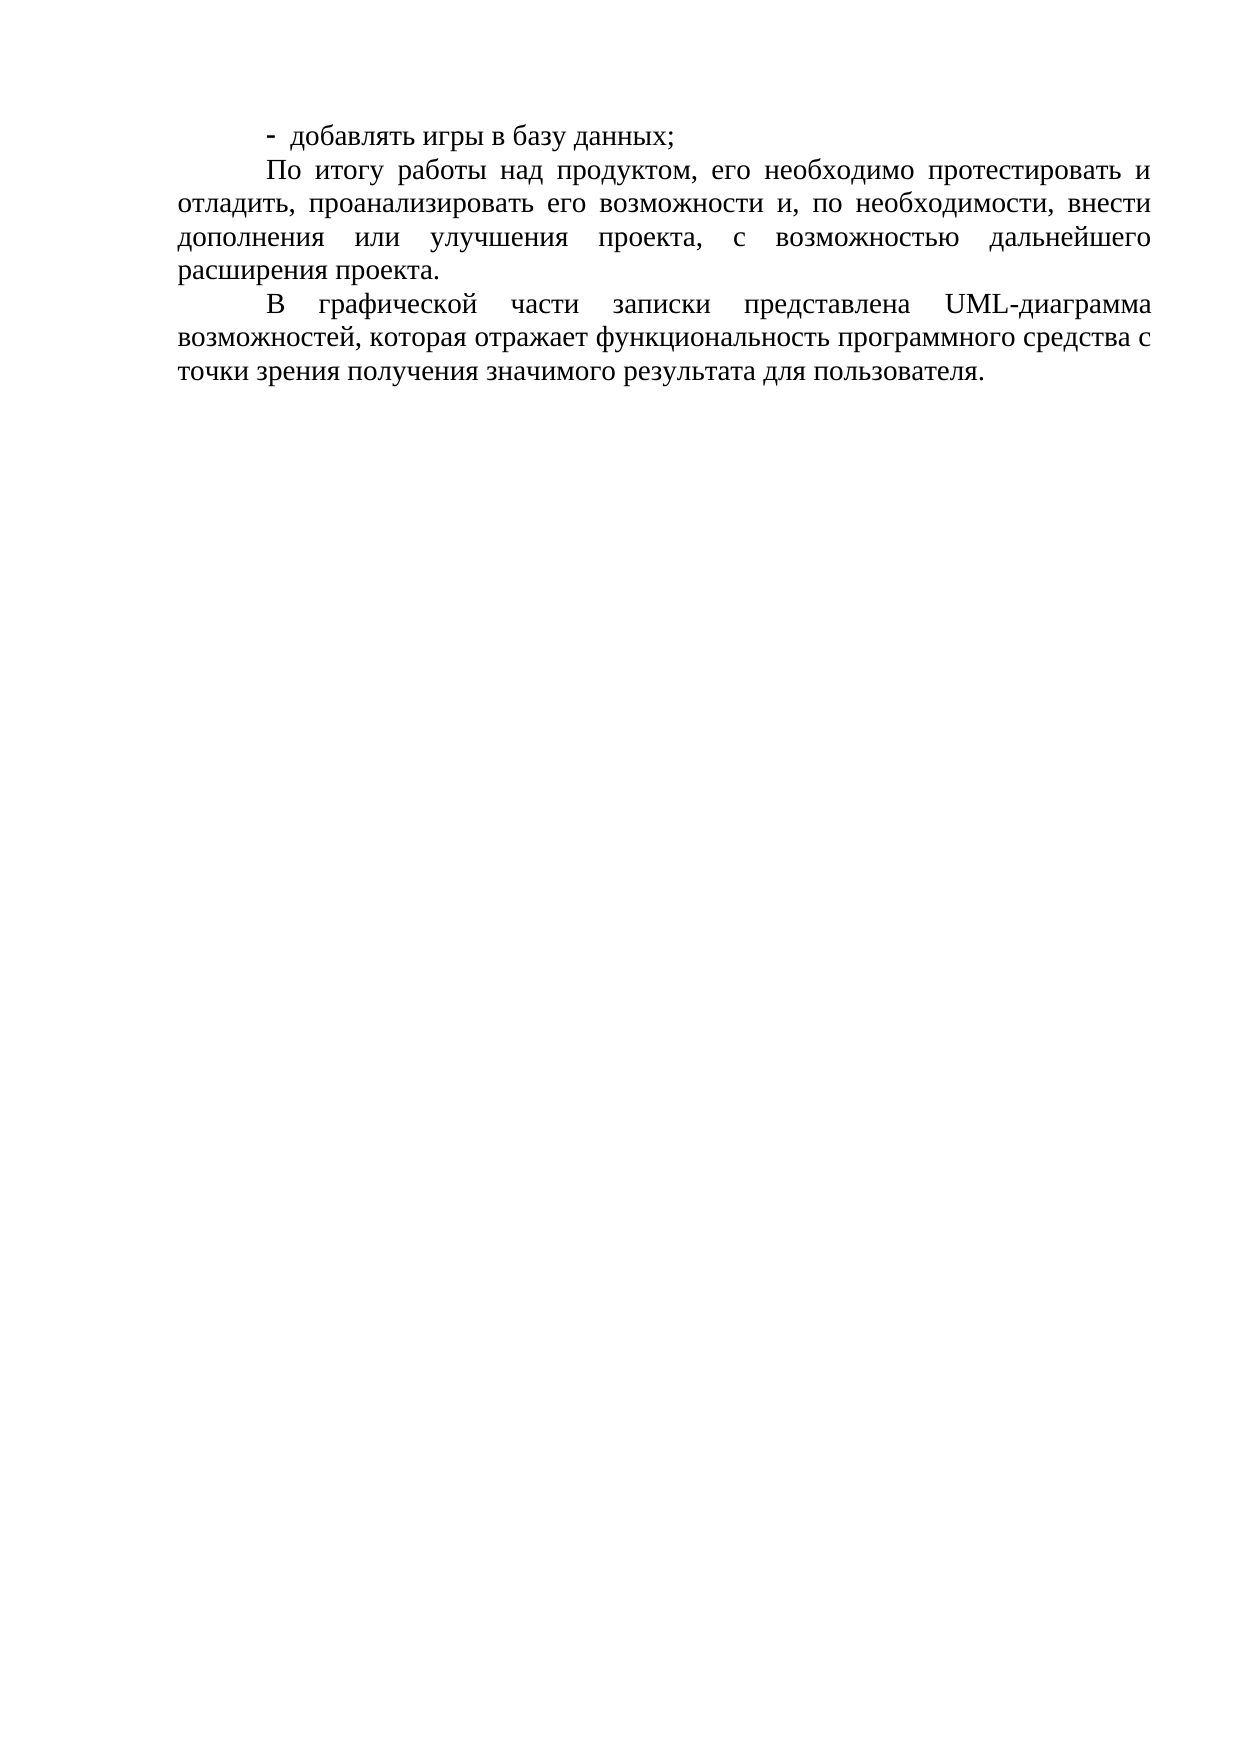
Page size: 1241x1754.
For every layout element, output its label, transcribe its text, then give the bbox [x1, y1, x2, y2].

text По итогу работы над продуктом, его необходимо протестировать и отладить, проанализировать его возможности и, по необходимости, внести дополнения или улучшения проекта, с возможностью дальнейшего расширения проекта. [177, 152, 1152, 286]
list В графической части записки представлена UML-диаграмма возможностей, которая отражает функциональность программного средства с точки зрения получения значимого результата для пользователя. [177, 286, 1152, 387]
list добавлять игры в базу данных; [177, 118, 1152, 152]
